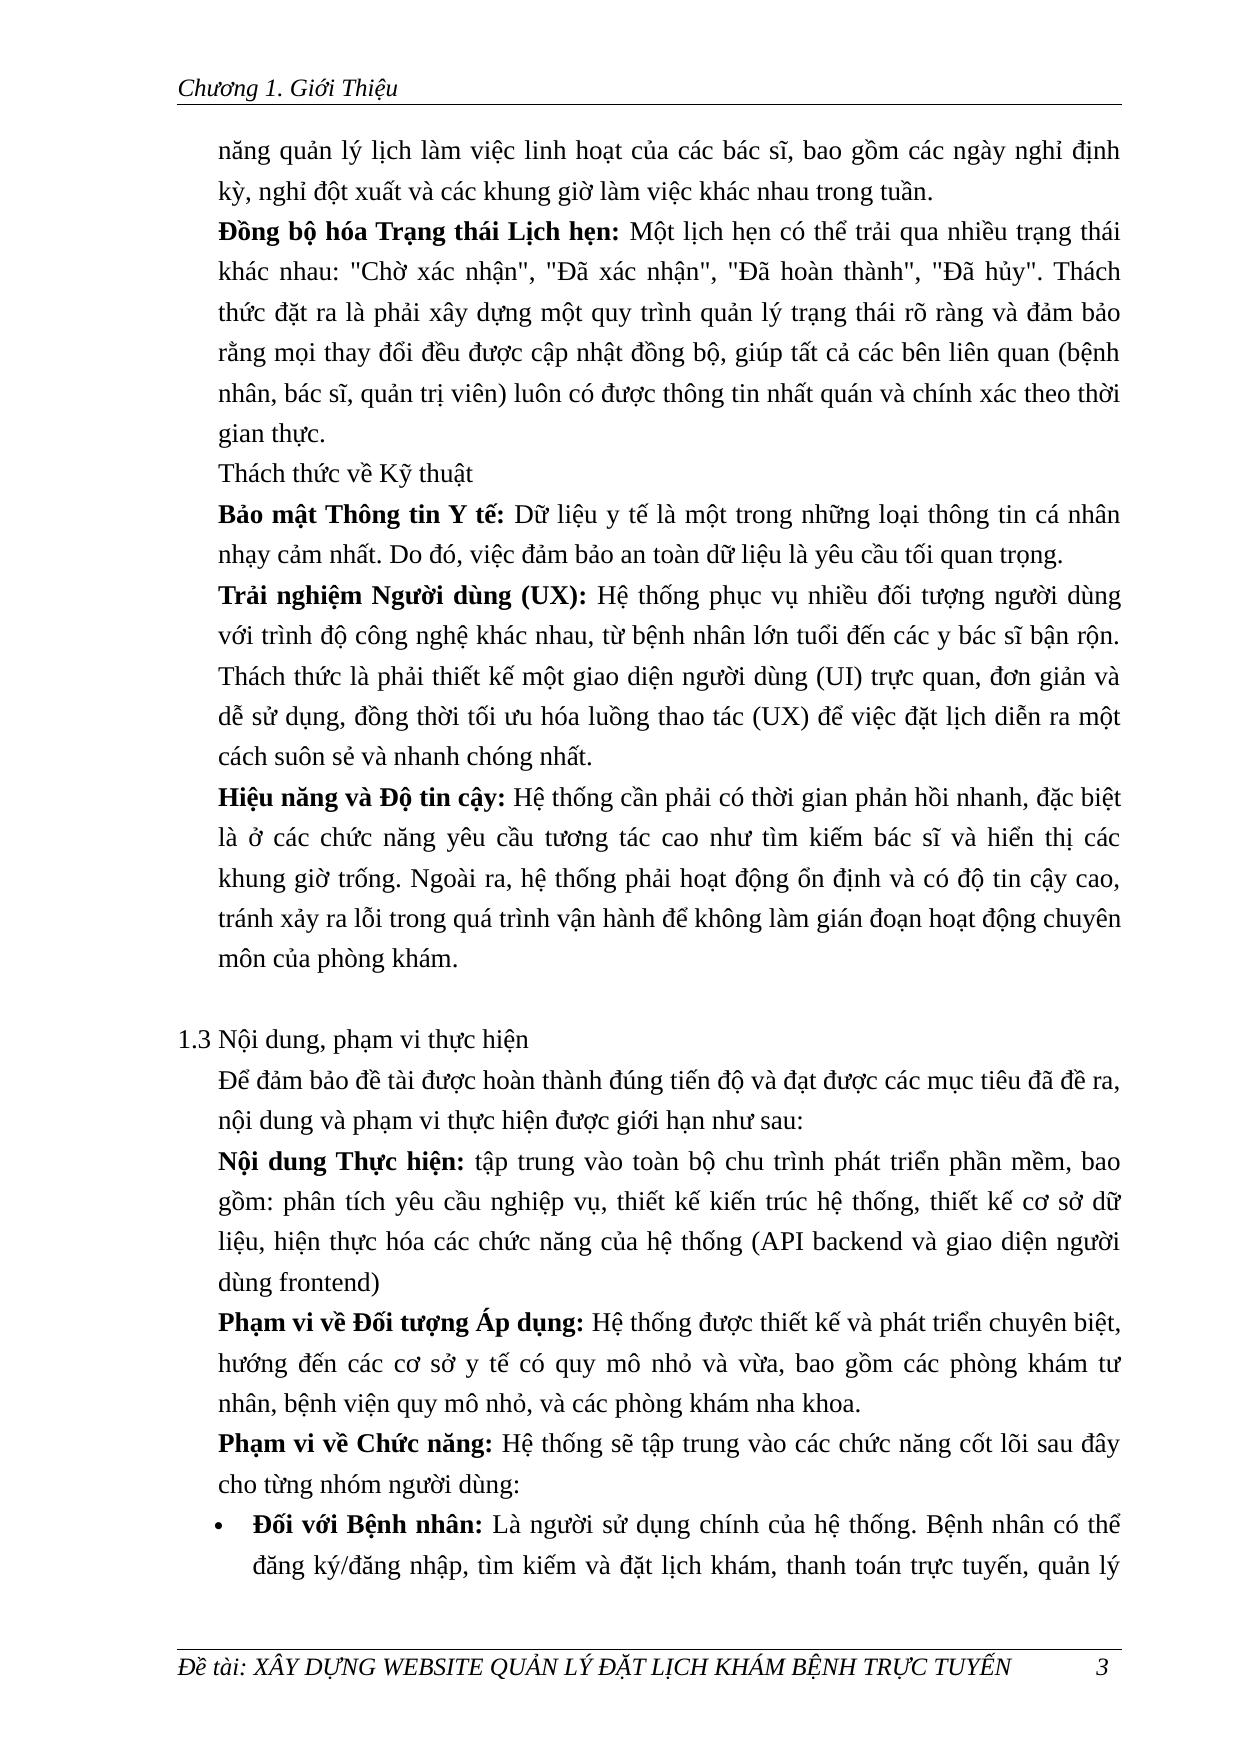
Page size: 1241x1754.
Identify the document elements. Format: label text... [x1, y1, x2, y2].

list Hiệu năng và Độ tin cậy: Hệ thống cần phải có thời gian phản hồi nhanh, đặc biệt là ở các chức năng yêu cầu tương tác cao như tìm kiếm bác sĩ và hiển thị các khung giờ trống. Ngoài ra, hệ thống phải hoạt động ổn định và có độ tin cậy cao, tránh xảy ra lỗi trong quá trình vận hành để không làm gián đoạn hoạt động chuyên môn của phòng khám. [218, 781, 1122, 974]
list Phạm vi về Chức năng: Hệ thống sẽ tập trung vào các chức năng cốt lõi sau đây cho từng nhóm người dùng: [218, 1427, 1122, 1499]
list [218, 134, 1122, 206]
list Thách thức về Kỹ thuật [218, 457, 1122, 489]
list Đồng bộ hóa Trạng thái Lịch hẹn: Một lịch hẹn có thể trải qua nhiều trạng thái khác nhau: "Chờ xác nhận", "Đã xác nhận", "Đã hoàn thành", "Đã hủy". Thách thức đặt ra là phải xây dựng một quy trình quản lý trạng thái rõ ràng và đảm bảo rằng mọi thay đổi đều được cập nhật đồng bộ, giúp tất cả các bên liên quan (bệnh nhân, bác sĩ, quản trị viên) luôn có được thông tin nhất quán và chính xác theo thời gian thực. [218, 215, 1122, 448]
list Để đảm bảo đề tài được hoàn thành đúng tiến độ và đạt được các mục tiêu đã đề ra, nội dung và phạm vi thực hiện được giới hạn như sau: [218, 1064, 1122, 1135]
list Phạm vi về Đối tượng Áp dụng: Hệ thống được thiết kế và phát triển chuyên biệt, hướng đến các cơ sở y tế có quy mô nhỏ và vừa, bao gồm các phòng khám tư nhân, bệnh viện quy mô nhỏ, và các phòng khám nha khoa. [218, 1306, 1122, 1418]
list Trải nghiệm Người dùng (UX): Hệ thống phục vụ nhiều đối tượng người dùng với trình độ công nghệ khác nhau, từ bệnh nhân lớn tuổi đến các y bác sĩ bận rộn. Thách thức là phải thiết kế một giao diện người dùng (UI) trực quan, đơn giản và dễ sử dụng, đồng thời tối ưu hóa luồng thao tác (UX) để việc đặt lịch diễn ra một cách suôn sẻ và nhanh chóng nhất. [218, 579, 1122, 772]
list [215, 1508, 1122, 1580]
list Nội dung Thực hiện: tập trung vào toàn bộ chu trình phát triển phần mềm, bao gồm: phân tích yêu cầu nghiệp vụ, thiết kế kiến trúc hệ thống, thiết kế cơ sở dữ liệu, hiện thực hóa các chức năng của hệ thống (API backend và giao diện người dùng frontend) [218, 1144, 1122, 1297]
list Bảo mật Thông tin Y tế: Dữ liệu y tế là một trong những loại thông tin cá nhân nhạy cảm nhất. Do đó, việc đảm bảo an toàn dữ liệu là yêu cầu tối quan trọng. [218, 498, 1122, 569]
list Nội dung, phạm vi thực hiện [177, 1023, 1122, 1054]
